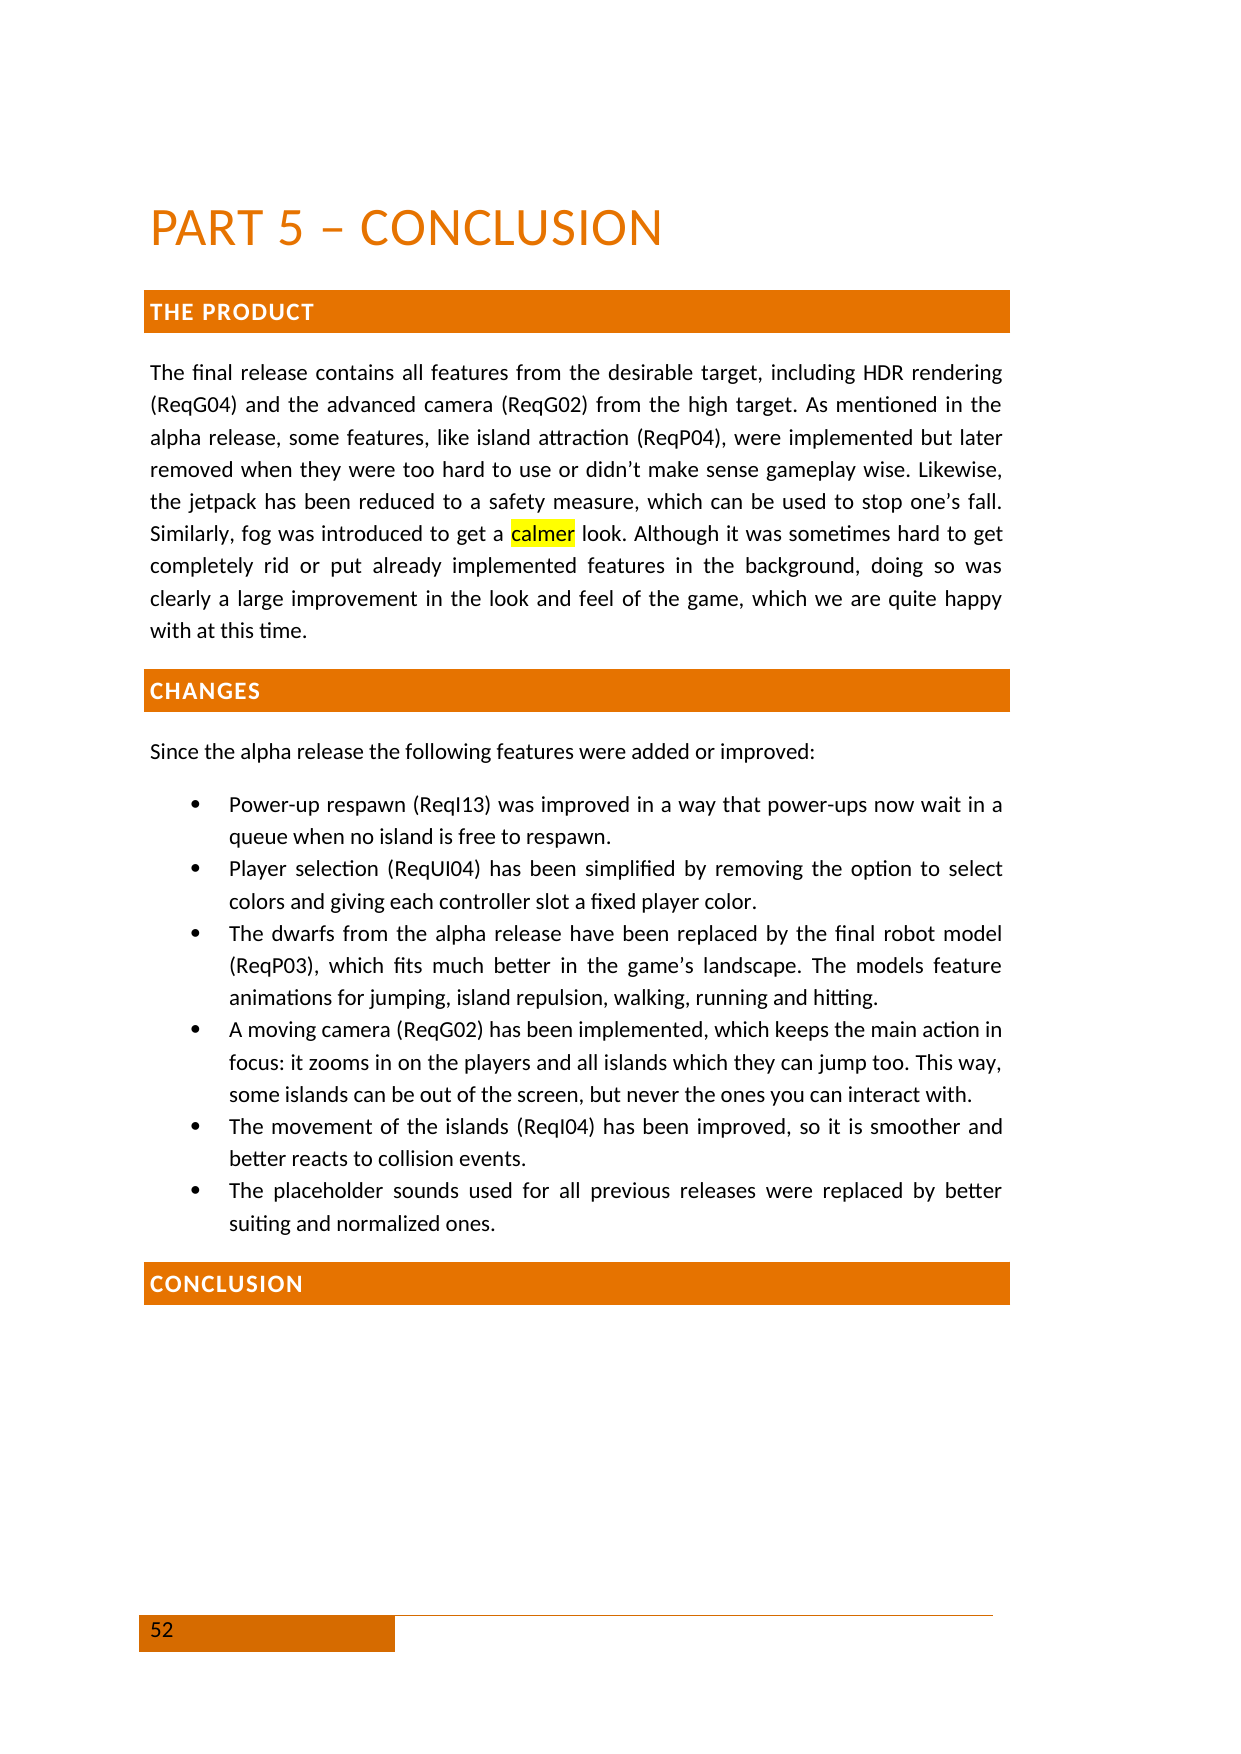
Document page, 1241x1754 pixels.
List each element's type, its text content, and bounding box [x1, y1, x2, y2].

list The movement of the islands (ReqI04) has been improved, so it is smoother and better reacts to collision events. [191, 1112, 1004, 1172]
text Since the alpha release the following features were added or improved: [150, 737, 1004, 765]
list Player selection (ReqUI04) has been simplified by removing the option to select colors and giving each controller slot a fixed player color. [191, 854, 1004, 915]
subtitle The Product [150, 296, 1004, 327]
list The placeholder sounds used for all previous releases were replaced by better suiting and normalized ones. [191, 1176, 1004, 1237]
list A moving camera (ReqG02) has been implemented, which keeps the main action in focus: it zooms in on the players and all islands which they can jump too. This way, some islands can be out of the screen, but never the ones you can interact with. [191, 1016, 1004, 1108]
text The final release contains all features from the desirable target, including HDR rendering (ReqG04) and the advanced camera (ReqG02) from the high target. As mentioned in the alpha release, some features, like island attraction (ReqP04), were implemented but later removed when they were too hard to use or didn’t make sense gameplay wise. Likewise, the jetpack has been reduced to a safety measure, which can be used to stop one’s fall. Similarly, fog was introduced to get a calmer look. Although it was sometimes hard to get completely rid or put already implemented features in the background, doing so was clearly a large improvement in the look and feel of the game, which we are quite happy with at this time. [150, 358, 1004, 644]
list The dwarfs from the alpha release have been replaced by the final robot model (ReqP03), which fits much better in the game’s landscape. The models feature animations for jumping, island repulsion, walking, running and hitting. [191, 919, 1004, 1011]
subtitle Changes [150, 675, 1004, 706]
title Part 5 – Conclusion [150, 193, 1004, 259]
subtitle Conclusion [150, 1268, 1004, 1298]
list Power-up respawn (ReqI13) was improved in a way that power-ups now wait in a queue when no island is free to respawn. [191, 790, 1004, 850]
